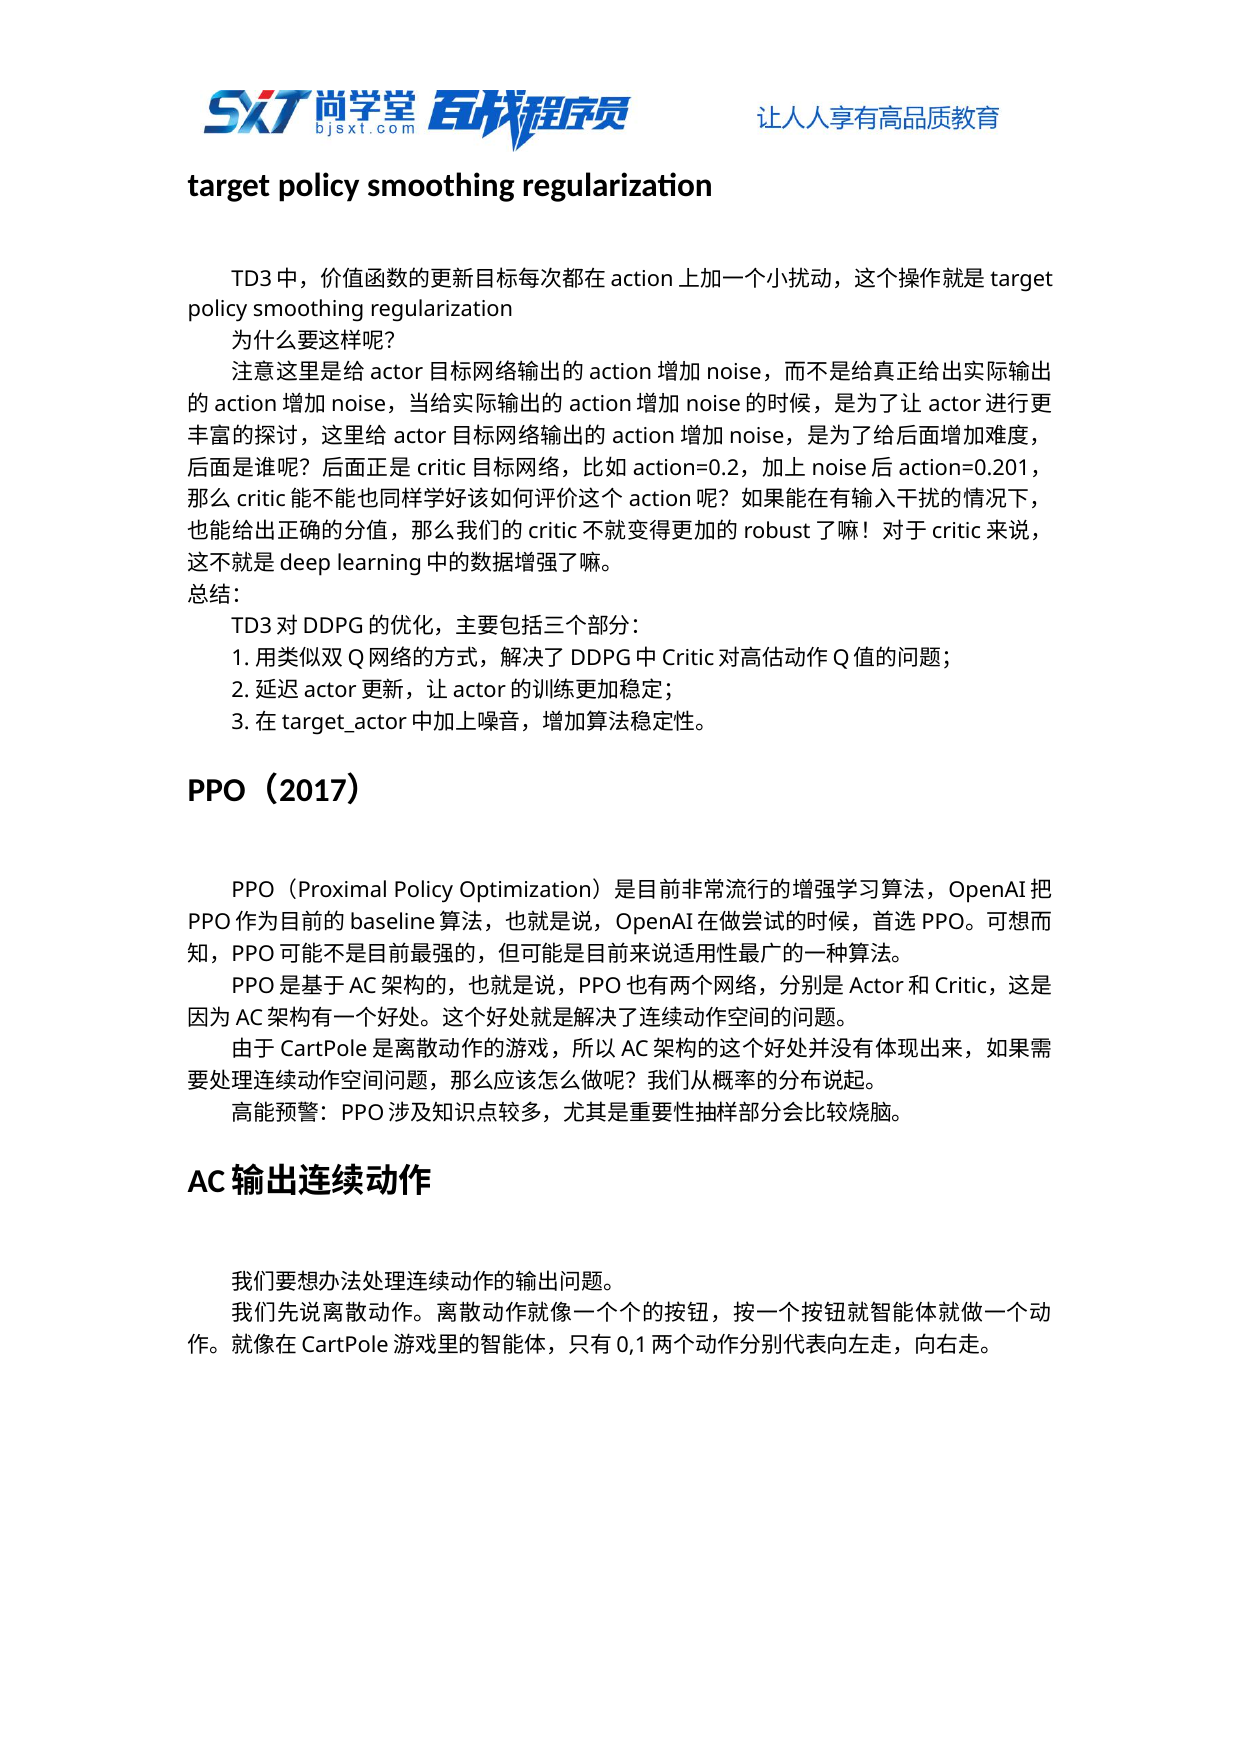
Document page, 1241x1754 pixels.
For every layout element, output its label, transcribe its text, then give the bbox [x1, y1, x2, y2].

text 由于CartPole是离散动作的游戏，所以AC架构的这个好处并没有体现出来，如果需要处理连续动作空间问题，那么应该怎么做呢？我们从概率的分布说起。 [187, 1031, 1053, 1095]
text 为什么要这样呢？ [187, 323, 1053, 354]
text PPO（Proximal Policy Optimization）是目前非常流行的增强学习算法，OpenAI把PPO作为目前的baseline算法，也就是说，OpenAI在做尝试的时候，首选PPO。可想而知，PPO可能不是目前最强的，但可能是目前来说适用性最广的一种算法。 [187, 872, 1053, 968]
list 用类似双Q网络的方式，解决了DDPG中Critic对高估动作Q值的问题； [187, 640, 1053, 672]
subtitle target policy smoothing regularization [187, 164, 1053, 205]
list 在target_actor中加上噪音，增加算法稳定性。 [187, 704, 1053, 735]
text TD3中，价值函数的更新目标每次都在action上加一个小扰动，这个操作就是target policy smoothing regularization [187, 261, 1053, 323]
subtitle PPO（2017） [187, 762, 1053, 811]
picture [200, 90, 1003, 152]
text 我们先说离散动作。离散动作就像一个个的按钮，按一个按钮就智能体就做一个动作。就像在CartPole游戏里的智能体，只有0,1两个动作分别代表向左走，向右走。 [187, 1295, 1053, 1359]
text TD3对DDPG的优化，主要包括三个部分： [187, 608, 1053, 640]
text 注意这里是给actor目标网络输出的action增加noise，而不是给真正给出实际输出的action增加noise，当给实际输出的action增加noise的时候，是为了让actor进行更丰富的探讨，这里给actor目标网络输出的action增加noise，是为了给后面增加难度，后面是谁呢？后面正是critic目标网络，比如action=0.2，加上noise后action=0.201，那么critic能不能也同样学好该如何评价这个action呢？如果能在有输入干扰的情况下，也能给出正确的分值，那么我们的critic不就变得更加的robust了嘛！对于critic来说，这不就是deep learning中的数据增强了嘛。 [187, 354, 1053, 577]
text 我们要想办法处理连续动作的输出问题。 [187, 1264, 1053, 1295]
text PPO是基于AC架构的，也就是说，PPO也有两个网络，分别是Actor和Critic，这是因为AC架构有一个好处。这个好处就是解决了连续动作空间的问题。 [187, 968, 1053, 1031]
text 总结： [187, 577, 1053, 608]
text 高能预警：PPO涉及知识点较多，尤其是重要性抽样部分会比较烧脑。 [187, 1095, 1053, 1127]
subtitle AC输出连续动作 [187, 1154, 1053, 1202]
list 延迟actor更新，让actor的训练更加稳定； [187, 672, 1053, 704]
